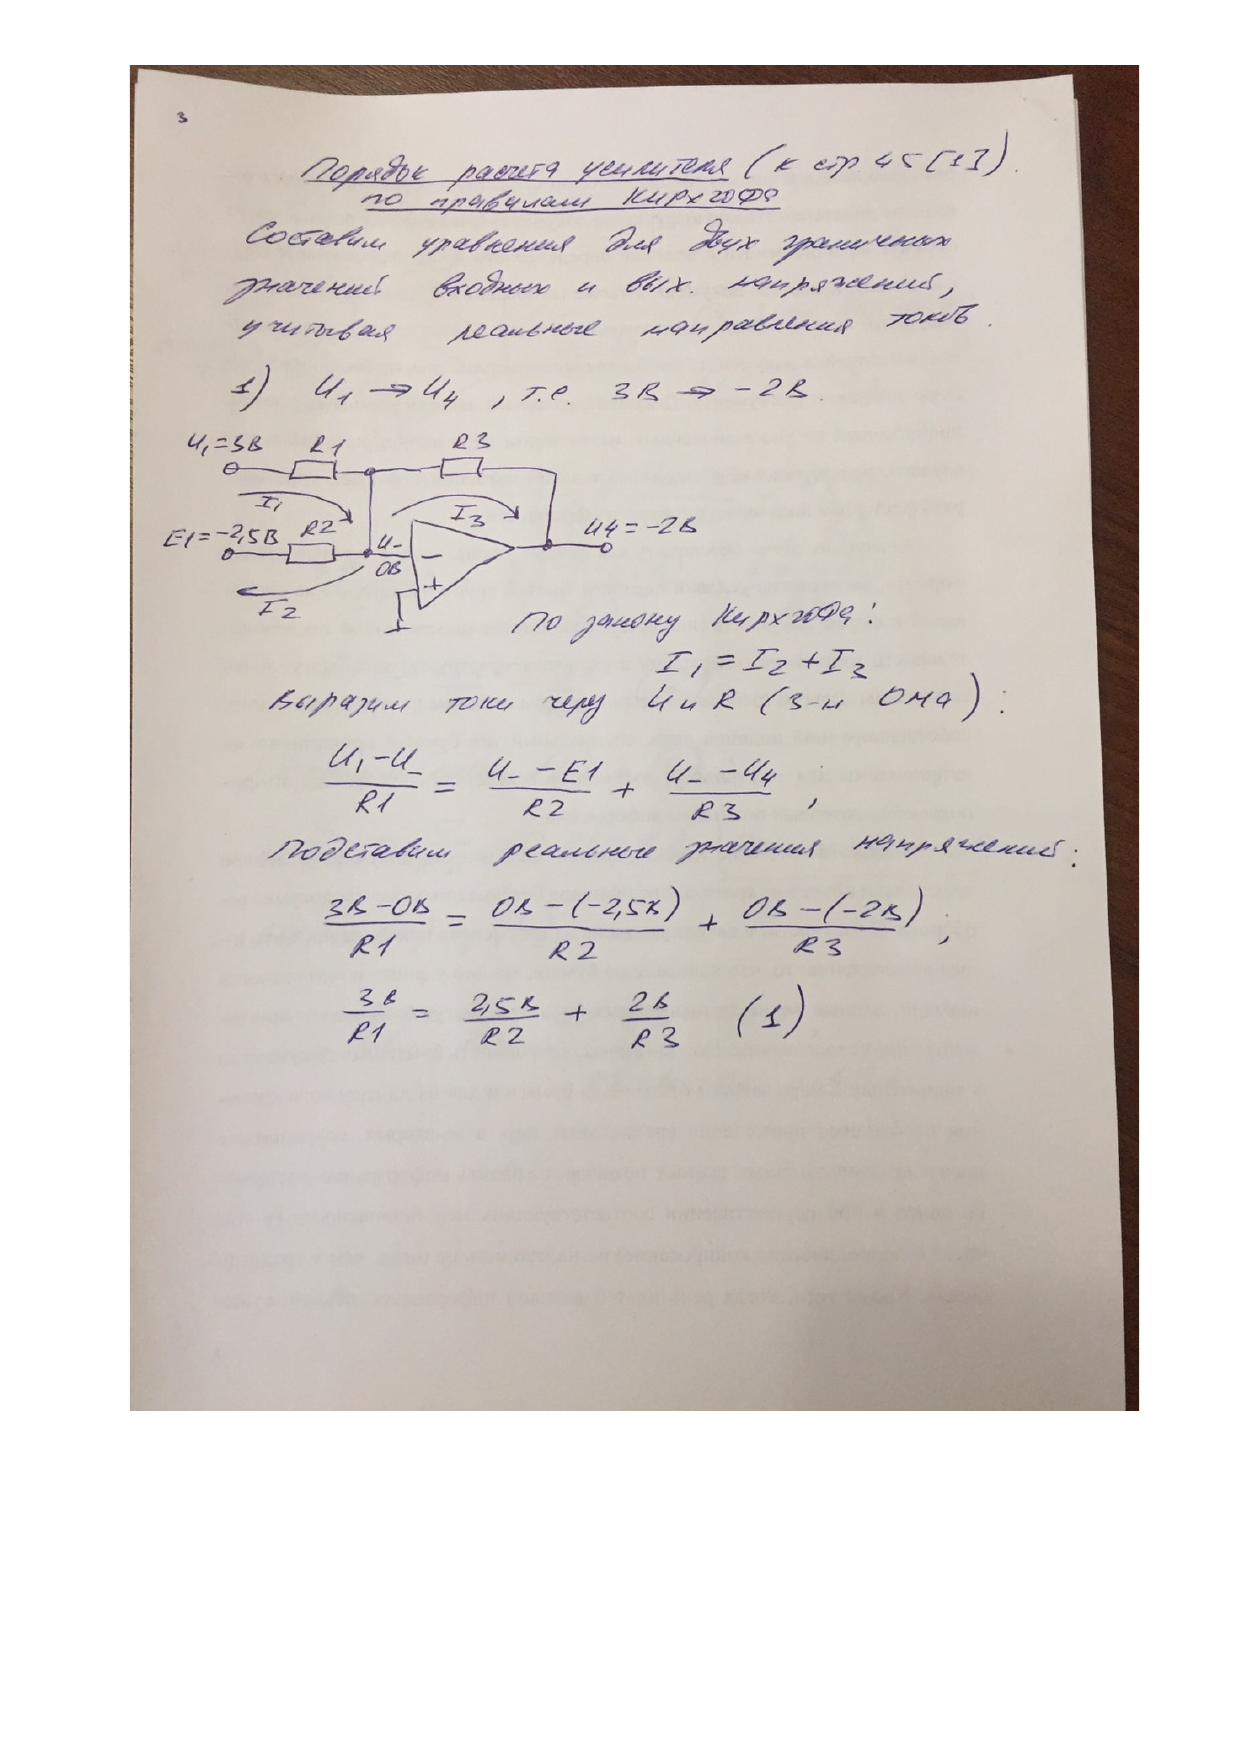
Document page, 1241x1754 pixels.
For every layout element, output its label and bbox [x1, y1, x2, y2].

picture [129, 65, 1140, 1411]
